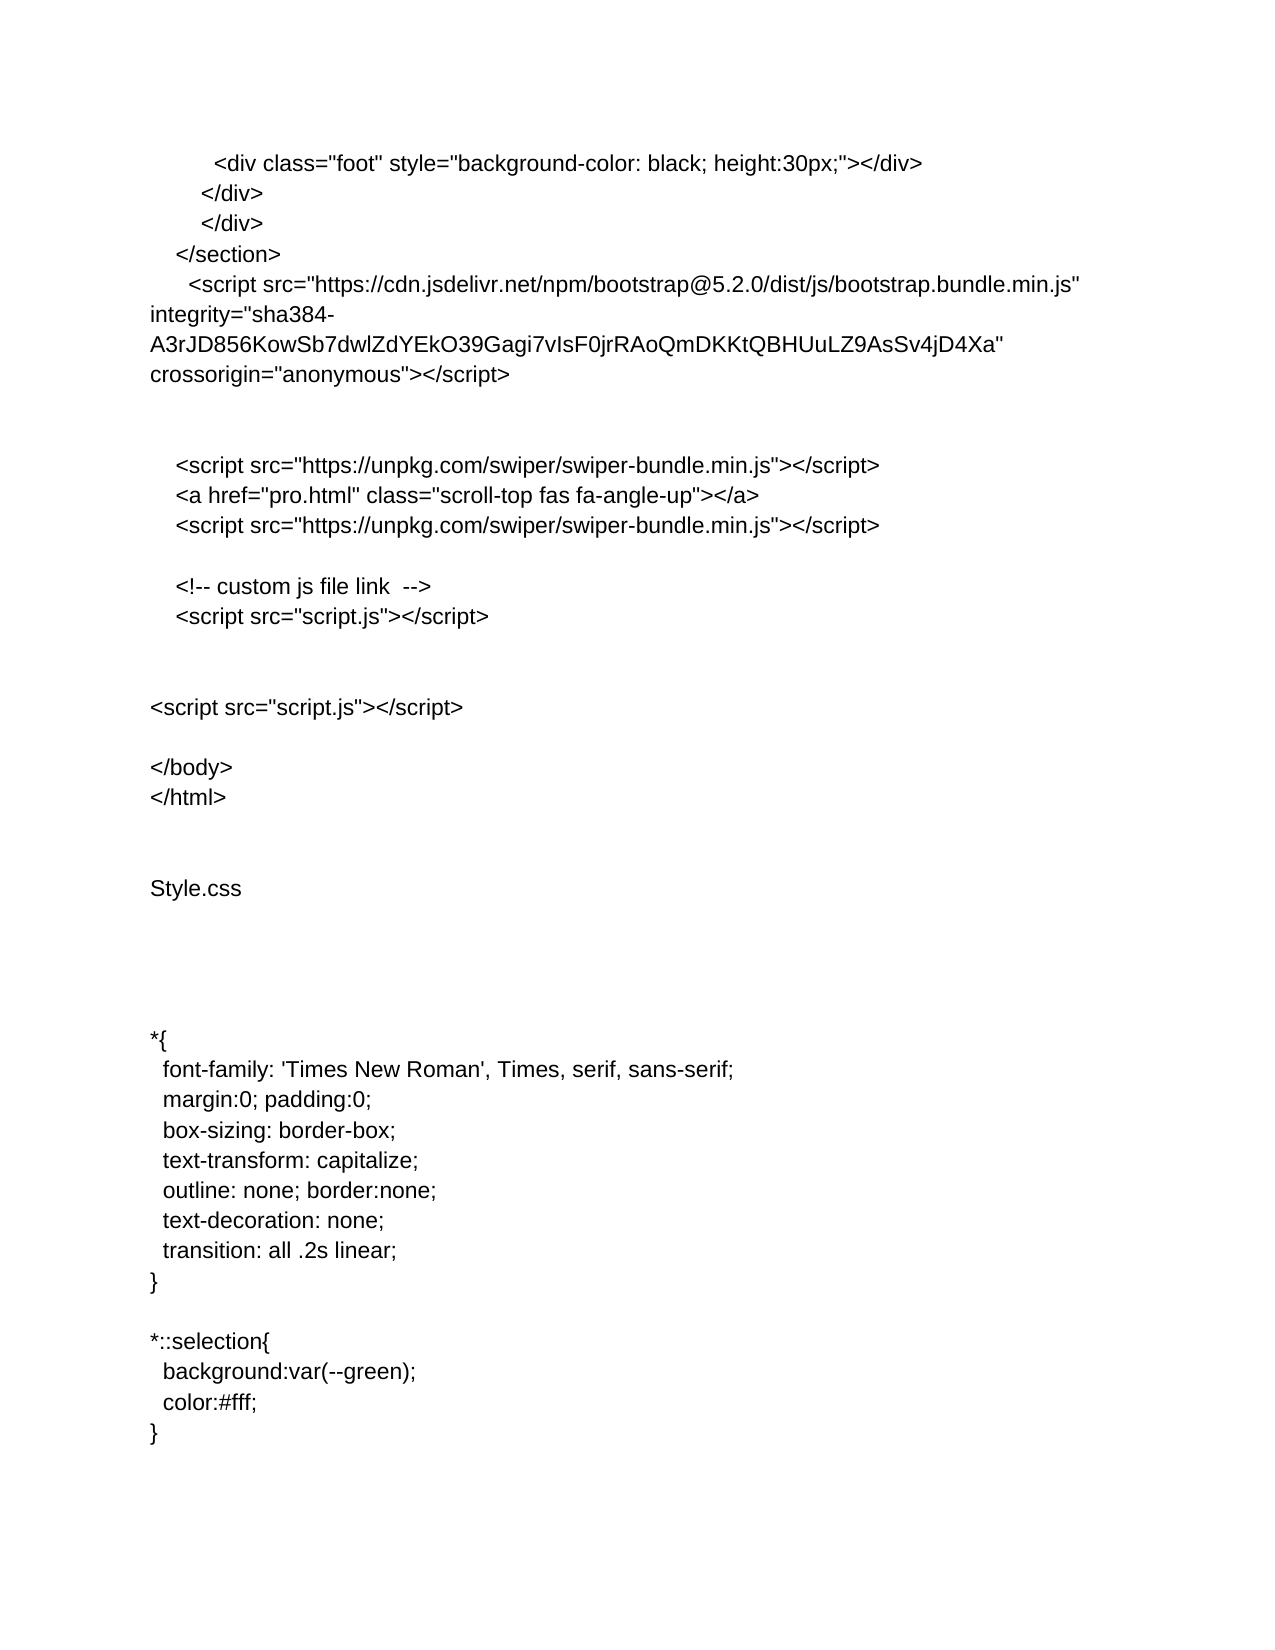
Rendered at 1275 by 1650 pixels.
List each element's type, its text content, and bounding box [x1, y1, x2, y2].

text color:#fff; [150, 1388, 1125, 1415]
text <script src="https://unpkg.com/swiper/swiper-bundle.min.js"></script> [150, 452, 1125, 478]
text <script src="https://cdn.jsdelivr.net/npm/bootstrap@5.2.0/dist/js/bootstrap.bundle.min.js" integrity="sha384-A3rJD856KowSb7dwlZdYEkO39Gagi7vIsF0jrRAoQmDKKtQBHUuLZ9AsSv4jD4Xa" crossorigin="anonymous"></script> [150, 271, 1125, 388]
text <script src="https://unpkg.com/swiper/swiper-bundle.min.js"></script> [150, 512, 1125, 539]
text *{ [150, 1026, 1125, 1052]
text </div> [150, 210, 1125, 237]
text </section> [150, 241, 1125, 267]
text <div class="foot" style="background-color: black; height:30px;"></div> [150, 150, 1125, 176]
text font-family: 'Times New Roman', Times, serif, sans-serif; [150, 1056, 1125, 1083]
text Style.css [150, 875, 1125, 901]
text transition: all .2s linear; [150, 1237, 1125, 1264]
text *::selection{ [150, 1328, 1125, 1354]
text background:var(--green); [150, 1358, 1125, 1385]
text text-transform: capitalize; [150, 1147, 1125, 1173]
text <!-- custom js file link --> [150, 573, 1125, 599]
text box-sizing: border-box; [150, 1117, 1125, 1143]
text </div> [150, 180, 1125, 207]
text } [150, 1268, 1125, 1294]
text <script src="script.js"></script> [150, 603, 1125, 629]
text </body> [150, 754, 1125, 781]
text </html> [150, 784, 1125, 811]
text outline: none; border:none; [150, 1177, 1125, 1203]
text <a href="pro.html" class="scroll-top fas fa-angle-up"></a> [150, 482, 1125, 509]
text margin:0; padding:0; [150, 1086, 1125, 1113]
text text-decoration: none; [150, 1207, 1125, 1234]
text } [150, 1419, 1125, 1445]
text <script src="script.js"></script> [150, 694, 1125, 720]
